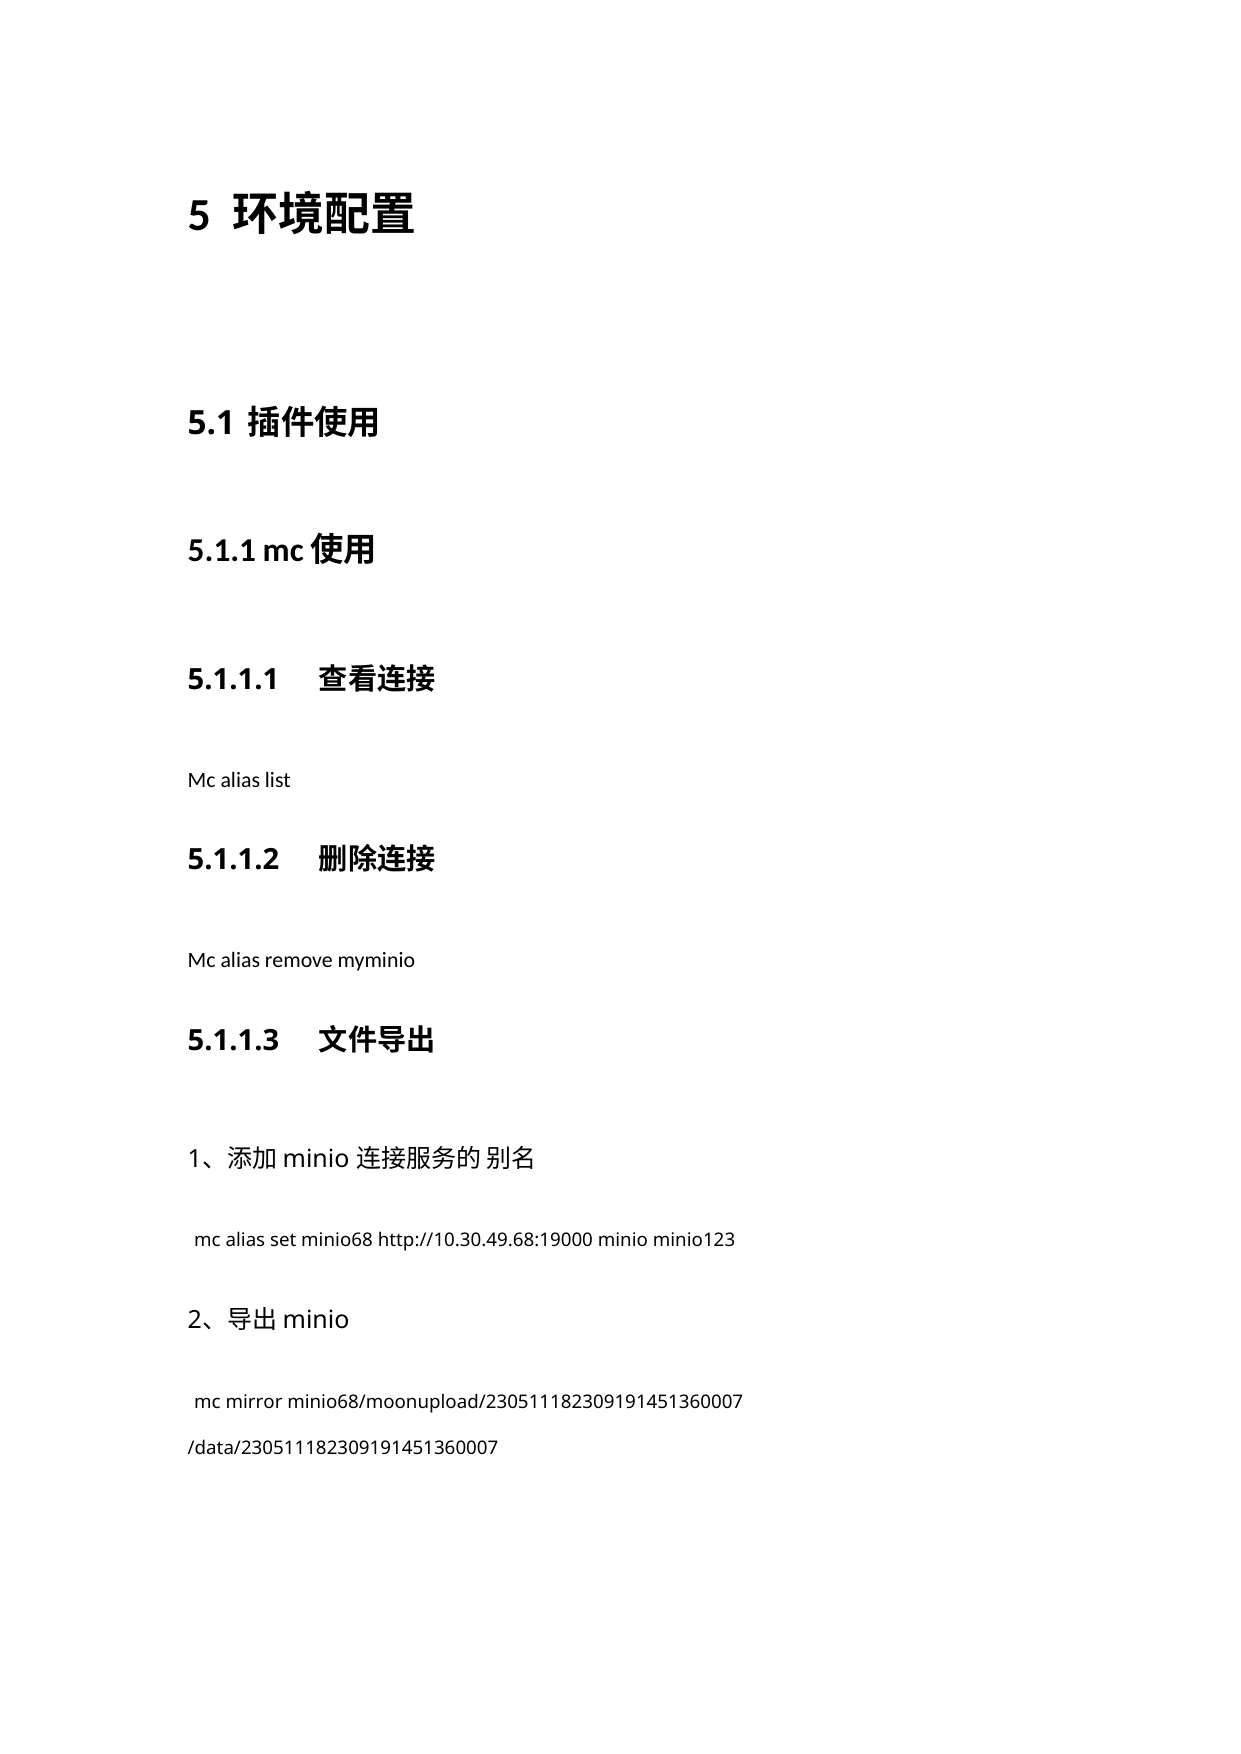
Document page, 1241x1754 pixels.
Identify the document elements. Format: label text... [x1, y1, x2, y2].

text mc mirror minio68/moonupload/230511182309191451360007 /data/230511182309191451360007 [187, 1366, 1053, 1463]
subtitle mc使用 [187, 515, 1053, 580]
text Mc alias remove myminio [187, 943, 1053, 976]
text Mc alias list [187, 763, 1053, 795]
subtitle 删除连接 [187, 824, 1053, 889]
text mc alias set minio68 http://10.30.49.68:19000 minio minio123 [187, 1204, 1053, 1269]
subtitle 插件使用 [187, 387, 1053, 452]
subtitle 查看连接 [187, 644, 1053, 709]
text 2、导出 minio [187, 1285, 1053, 1350]
subtitle 环境配置 [187, 162, 1053, 259]
subtitle 文件导出 [187, 1005, 1053, 1070]
text 1、添加 minio 连接服务的 别名 [187, 1124, 1053, 1189]
